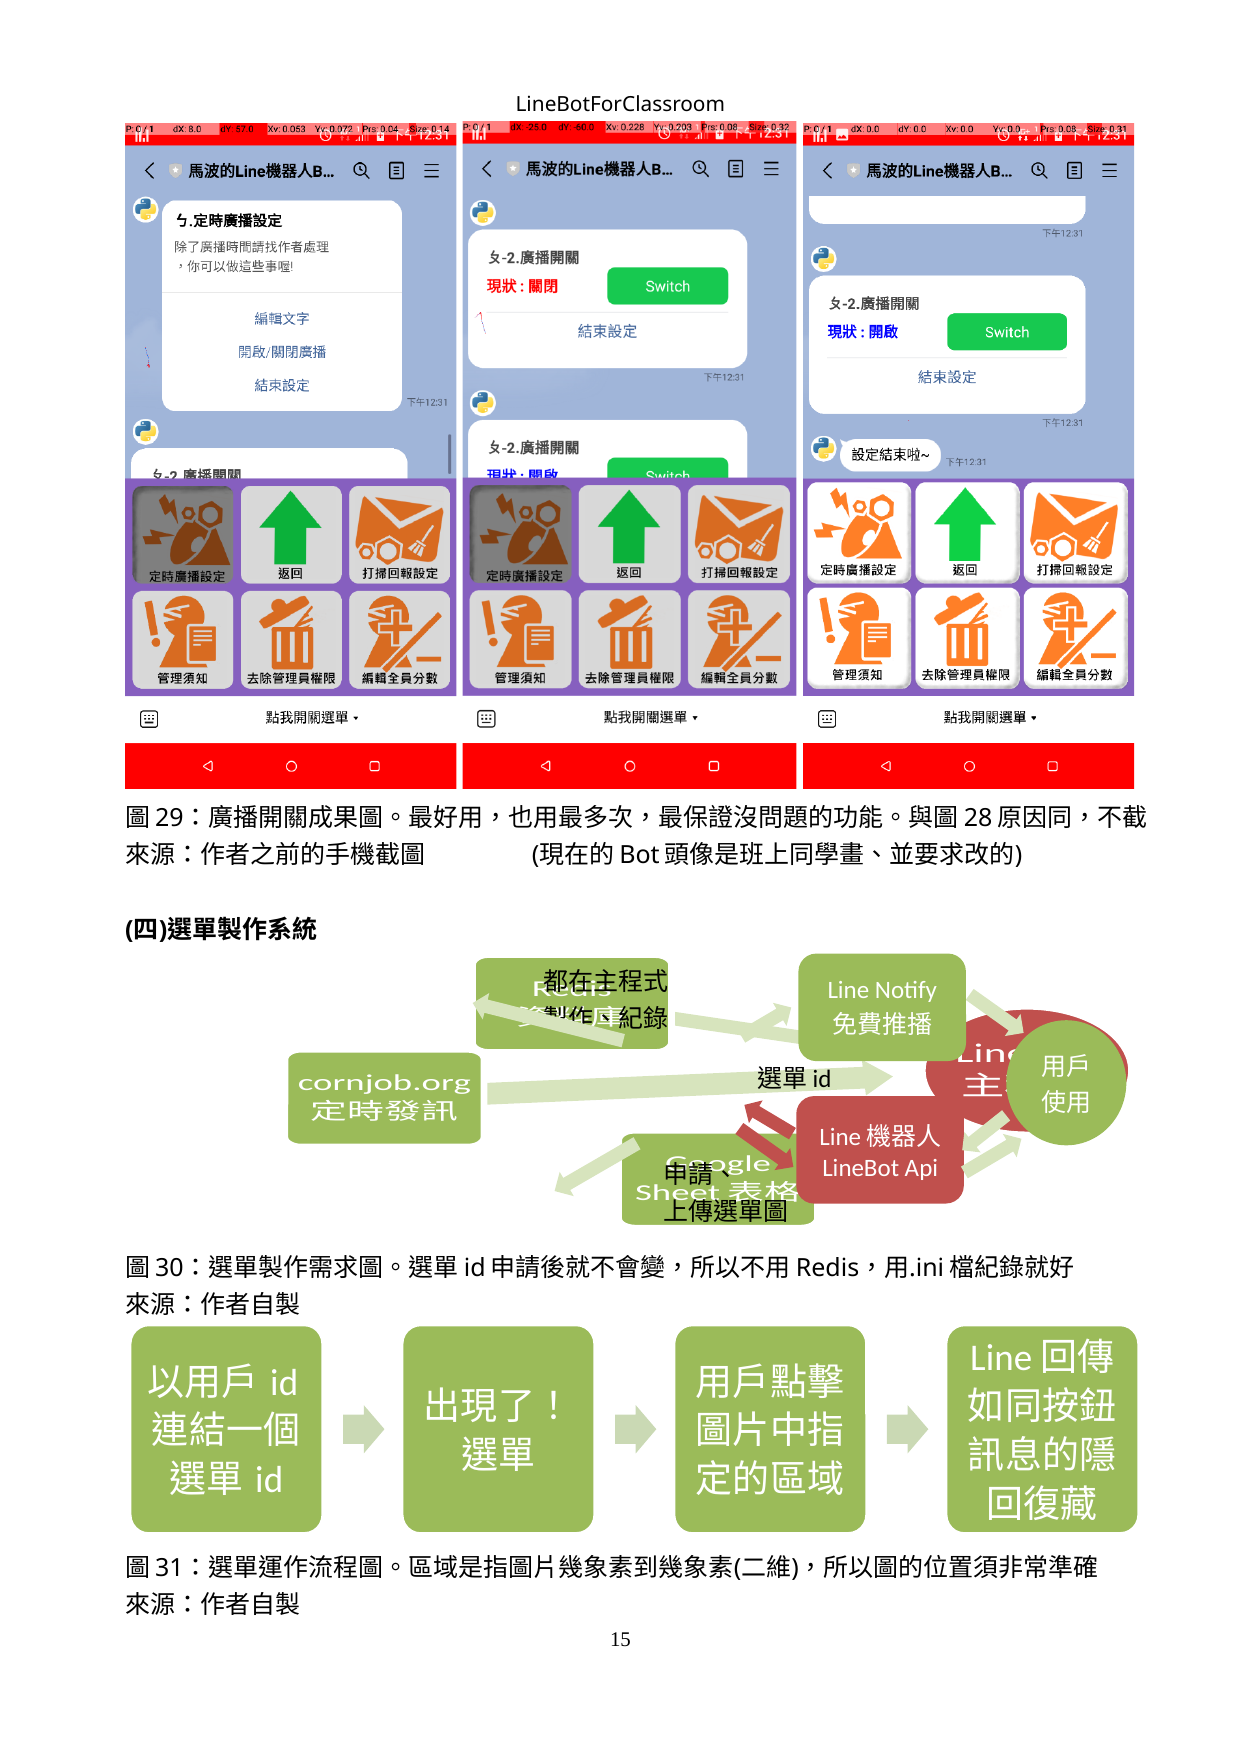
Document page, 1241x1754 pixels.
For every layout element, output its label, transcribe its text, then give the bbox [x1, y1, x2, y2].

text (四)選單製作系統 [75, 909, 1165, 947]
text 來源：作者自製 [75, 1584, 1165, 1622]
text 圖29：廣播開關成果圖。最好用，也用最多次，最保證沒問題的功能。與圖28原因同，不截 [75, 797, 1165, 834]
text 來源：作者之前的手機截圖 (現在的Bot頭像是班上同學畫、並要求改的) [75, 834, 1165, 872]
text 圖30：選單製作需求圖。選單id申請後就不會變，所以不用Redis，用.ini檔紀錄就好 [75, 1247, 1165, 1284]
picture [462, 121, 797, 789]
text 圖31：選單運作流程圖。區域是指圖片幾象素到幾象素(二維)，所以圖的位置須非常準確 [75, 1547, 1165, 1584]
picture [125, 123, 457, 789]
text 來源：作者自製 [75, 1284, 1165, 1322]
picture [803, 123, 1135, 789]
